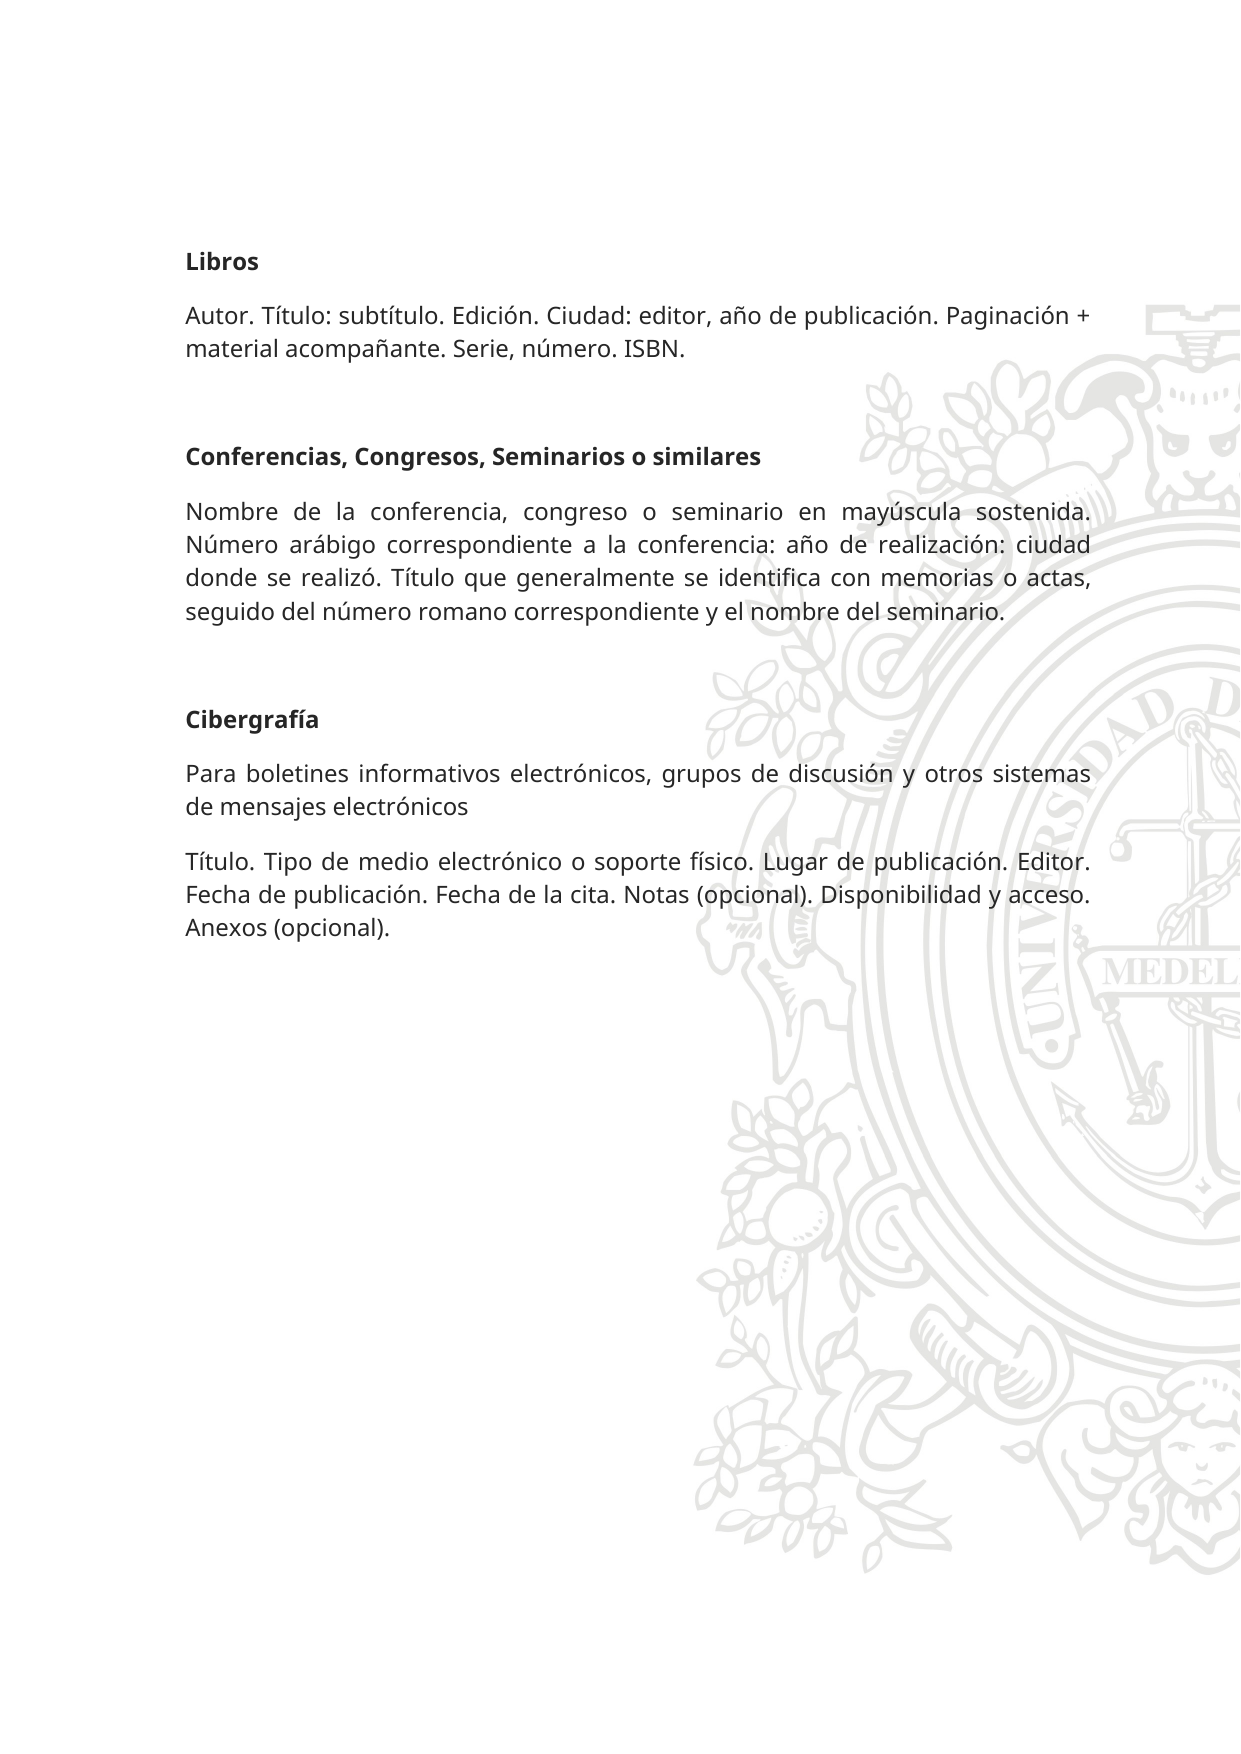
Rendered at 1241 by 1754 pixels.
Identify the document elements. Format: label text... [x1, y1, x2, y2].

text Título. Tipo de medio electrónico o soporte físico. Lugar de publicación. Editor. Fecha de publicación. Fecha de la cita. Notas (opcional). Disponibilidad y acceso. Anexos (opcional). [185, 843, 1092, 943]
picture [0, 234, 1241, 1616]
text Conferencias, Congresos, Seminarios o similares [185, 439, 1092, 472]
text Autor. Título: subtítulo. Edición. Ciudad: editor, año de publicación. Paginación + material acompañante. Serie, número. ISBN. [185, 297, 1092, 364]
text Nombre de la conferencia, congreso o seminario en mayúscula sostenida. Número arábigo correspondiente a la conferencia: año de realización: ciudad donde se realizó. Título que generalmente se identifica con memorias o actas, seguido del número romano correspondiente y el nombre del seminario. [185, 493, 1092, 627]
text Cibergrafía [185, 702, 1092, 735]
text Para boletines informativos electrónicos, grupos de discusión y otros sistemas de mensajes electrónicos [185, 756, 1092, 822]
text Libros [185, 243, 1092, 277]
